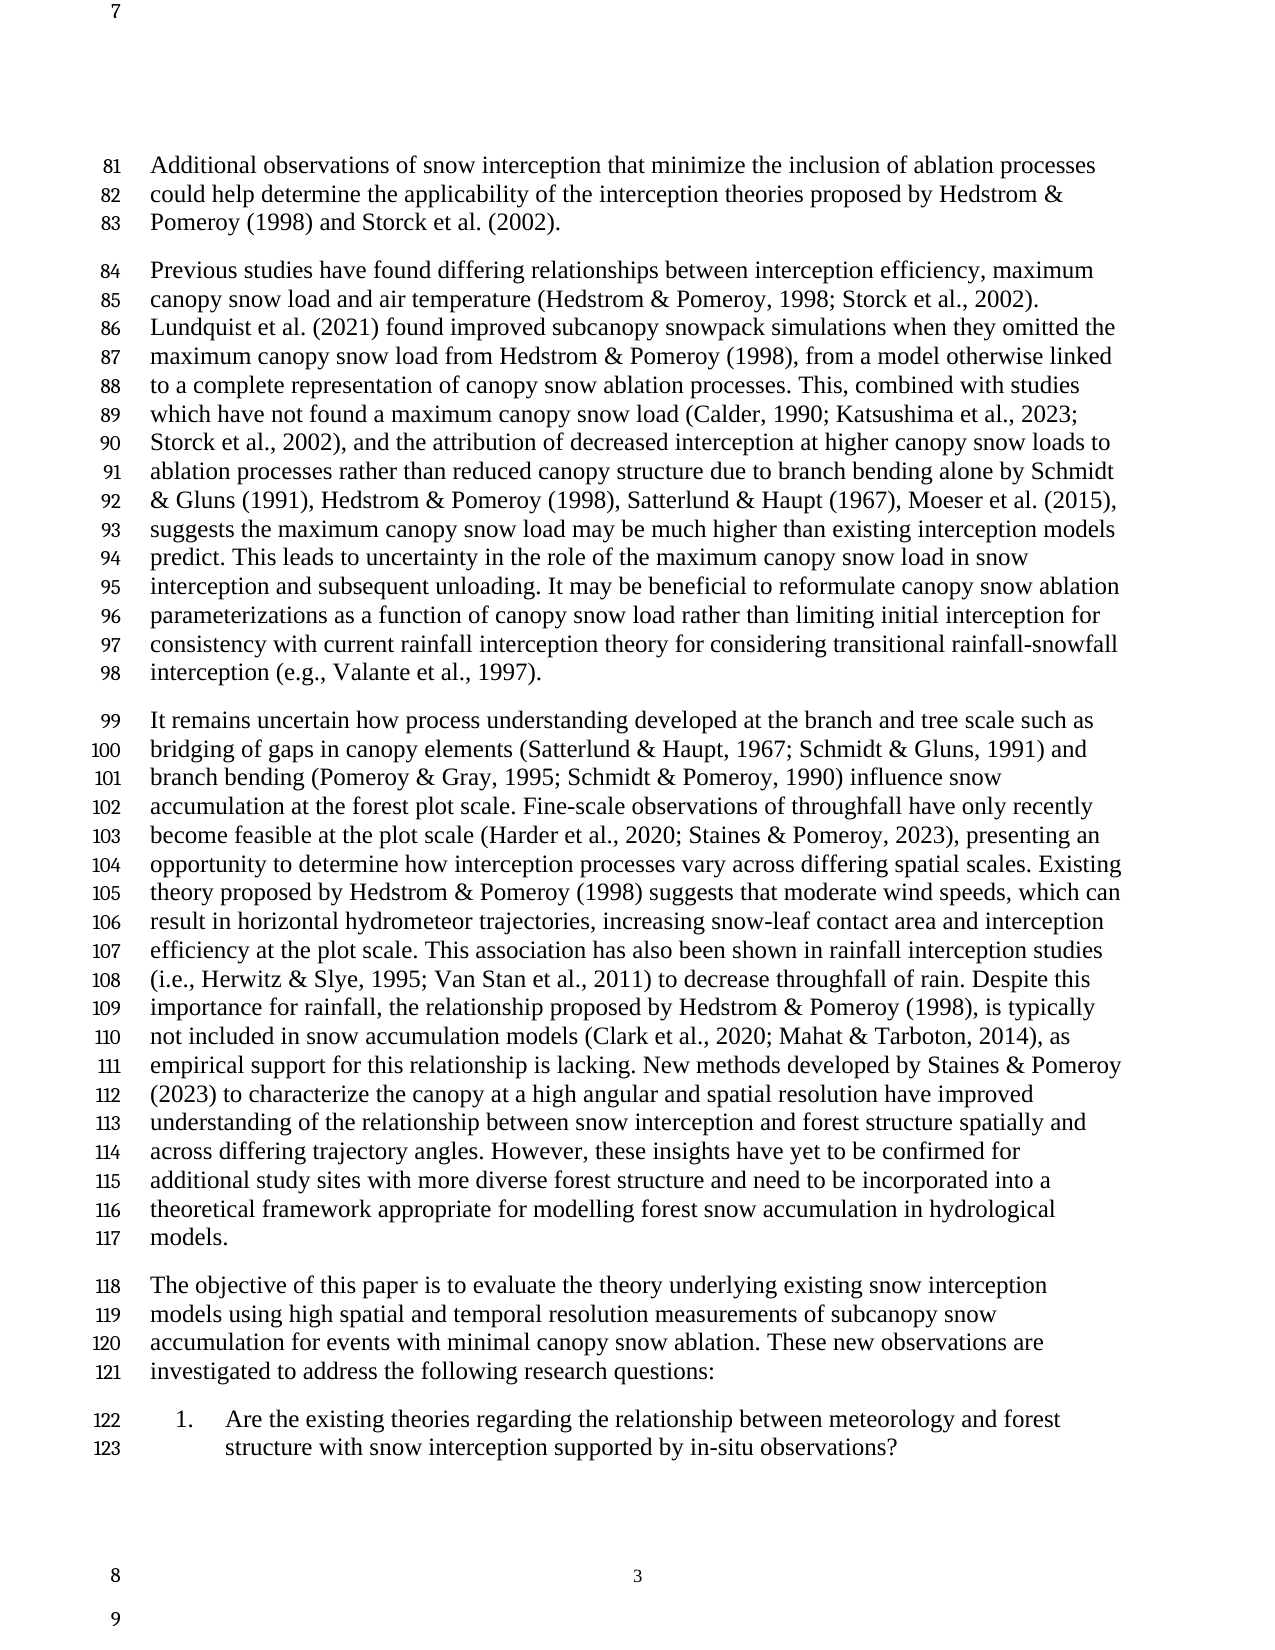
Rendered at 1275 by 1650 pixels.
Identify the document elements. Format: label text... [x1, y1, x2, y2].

text Previous studies have found differing relationships between interception efficiency, maximum canopy snow load and air temperature (Hedstrom & Pomeroy, 1998; Storck et al., 2002). Lundquist et al. (2021) found improved subcanopy snowpack simulations when they omitted the maximum canopy snow load from Hedstrom & Pomeroy (1998), from a model otherwise linked to a complete representation of canopy snow ablation processes. This, combined with studies which have not found a maximum canopy snow load (Calder, 1990; Katsushima et al., 2023; Storck et al., 2002), and the attribution of decreased interception at higher canopy snow loads to ablation processes rather than reduced canopy structure due to branch bending alone by Schmidt & Gluns (1991), Hedstrom & Pomeroy (1998), Satterlund & Haupt (1967), Moeser et al. (2015), suggests the maximum canopy snow load may be much higher than existing interception models predict. This leads to uncertainty in the role of the maximum canopy snow load in snow interception and subsequent unloading. It may be beneficial to reformulate canopy snow ablation parameterizations as a function of canopy snow load rather than limiting initial interception for consistency with current rainfall interception theory for considering transitional rainfall-snowfall interception (e.g., Valante et al., 1997). [150, 255, 1125, 686]
text It remains uncertain how process understanding developed at the branch and tree scale such as bridging of gaps in canopy elements (Satterlund & Haupt, 1967; Schmidt & Gluns, 1991) and branch bending (Pomeroy & Gray, 1995; Schmidt & Pomeroy, 1990) influence snow accumulation at the forest plot scale. Fine-scale observations of throughfall have only recently become feasible at the plot scale (Harder et al., 2020; Staines & Pomeroy, 2023), presenting an opportunity to determine how interception processes vary across differing spatial scales. Existing theory proposed by Hedstrom & Pomeroy (1998) suggests that moderate wind speeds, which can result in horizontal hydrometeor trajectories, increasing snow-leaf contact area and interception efficiency at the plot scale. This association has also been shown in rainfall interception studies (i.e., Herwitz & Slye, 1995; Van Stan et al., 2011) to decrease throughfall of rain. Despite this importance for rainfall, the relationship proposed by Hedstrom & Pomeroy (1998), is typically not included in snow accumulation models (Clark et al., 2020; Mahat & Tarboton, 2014), as empirical support for this relationship is lacking. New methods developed by Staines & Pomeroy (2023) to characterize the canopy at a high angular and spatial resolution have improved understanding of the relationship between snow interception and forest structure spatially and across differing trajectory angles. However, these insights have yet to be confirmed for additional study sites with more diverse forest structure and need to be incorporated into a theoretical framework appropriate for modelling forest snow accumulation in hydrological models. [150, 705, 1125, 1251]
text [150, 150, 1125, 236]
list Are the existing theories regarding the relationship between meteorology and forest structure with snow interception supported by in-situ observations? [175, 1404, 1125, 1461]
text The objective of this paper is to evaluate the theory underlying existing snow interception models using high spatial and temporal resolution measurements of subcanopy snow accumulation for events with minimal canopy snow ablation. These new observations are investigated to address the following research questions: [150, 1270, 1125, 1385]
